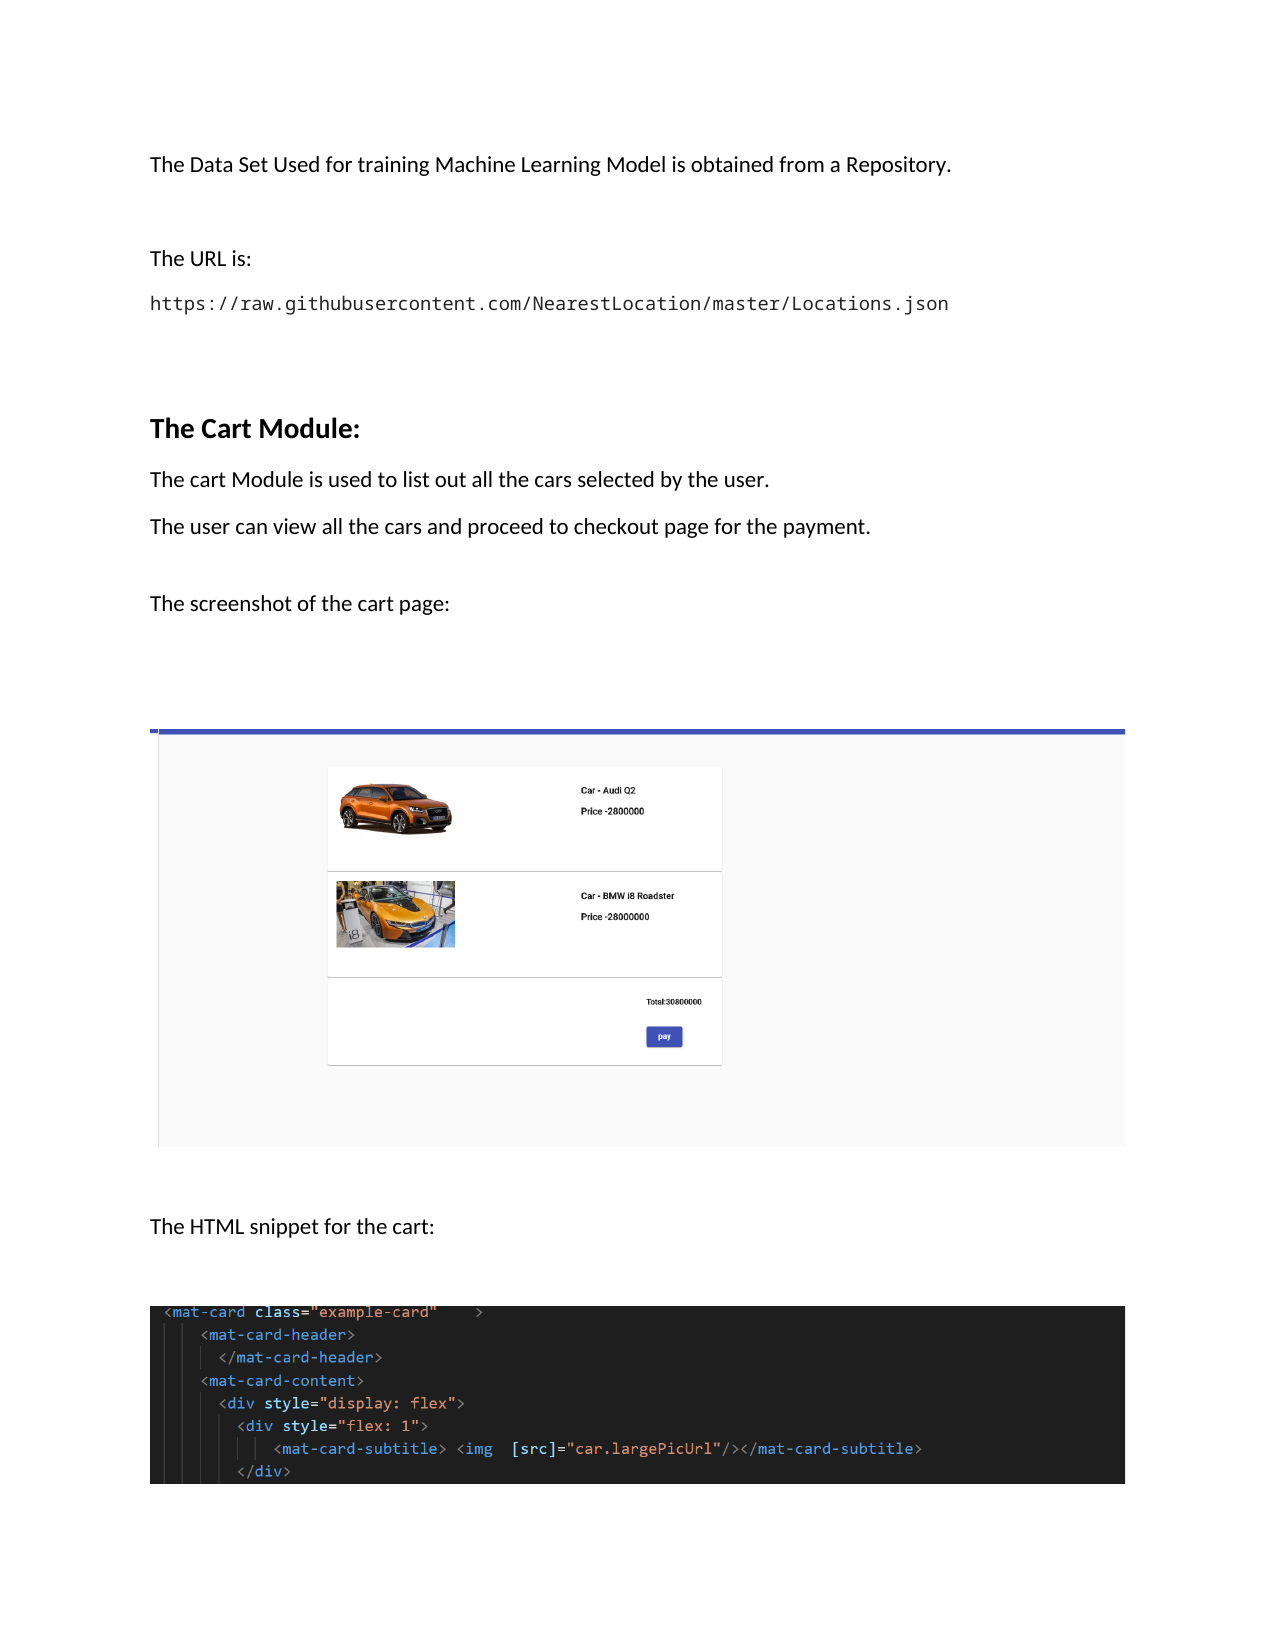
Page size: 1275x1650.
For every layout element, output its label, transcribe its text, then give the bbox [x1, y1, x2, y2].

text The screenshot of the cart page: [150, 559, 1125, 617]
text The cart Module is used to list out all the cars selected by the user. [150, 465, 1125, 493]
text The HTML snippet for the cart: [150, 1212, 1125, 1240]
text The user can view all the cars and proceed to checkout page for the payment. [150, 512, 1125, 540]
text The URL is: [150, 244, 1125, 272]
picture [150, 729, 1125, 1147]
text https://raw.githubusercontent.com/NearestLocation/master/Locations.json [150, 291, 1125, 316]
picture [150, 1306, 1125, 1484]
text The Cart Module: [150, 410, 1125, 446]
text The Data Set Used for training Machine Learning Model is obtained from a Repository. [150, 150, 1125, 178]
